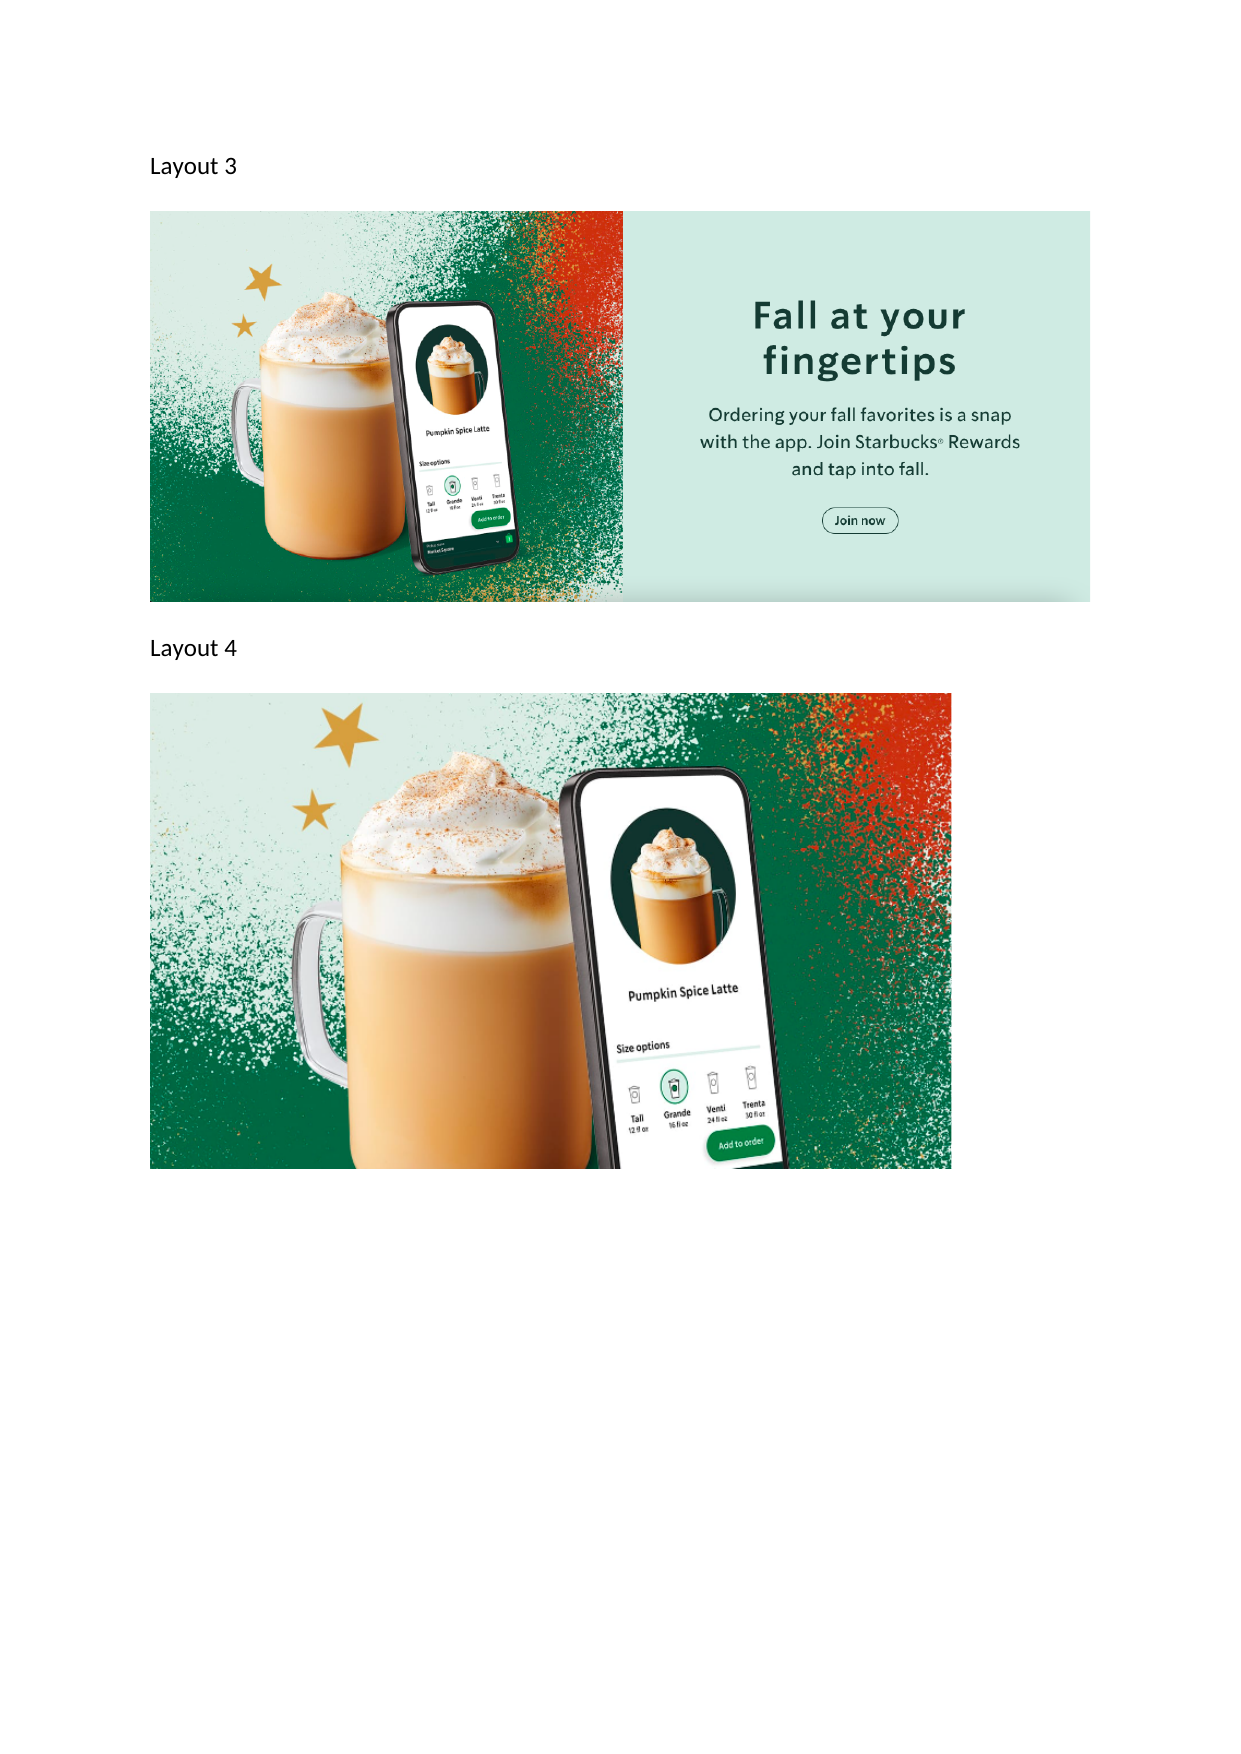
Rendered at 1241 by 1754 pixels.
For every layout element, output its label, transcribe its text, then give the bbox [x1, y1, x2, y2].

text Layout 4 [150, 632, 1090, 663]
text Layout 3 [150, 150, 1090, 181]
picture [150, 693, 952, 1169]
picture [150, 211, 1091, 602]
